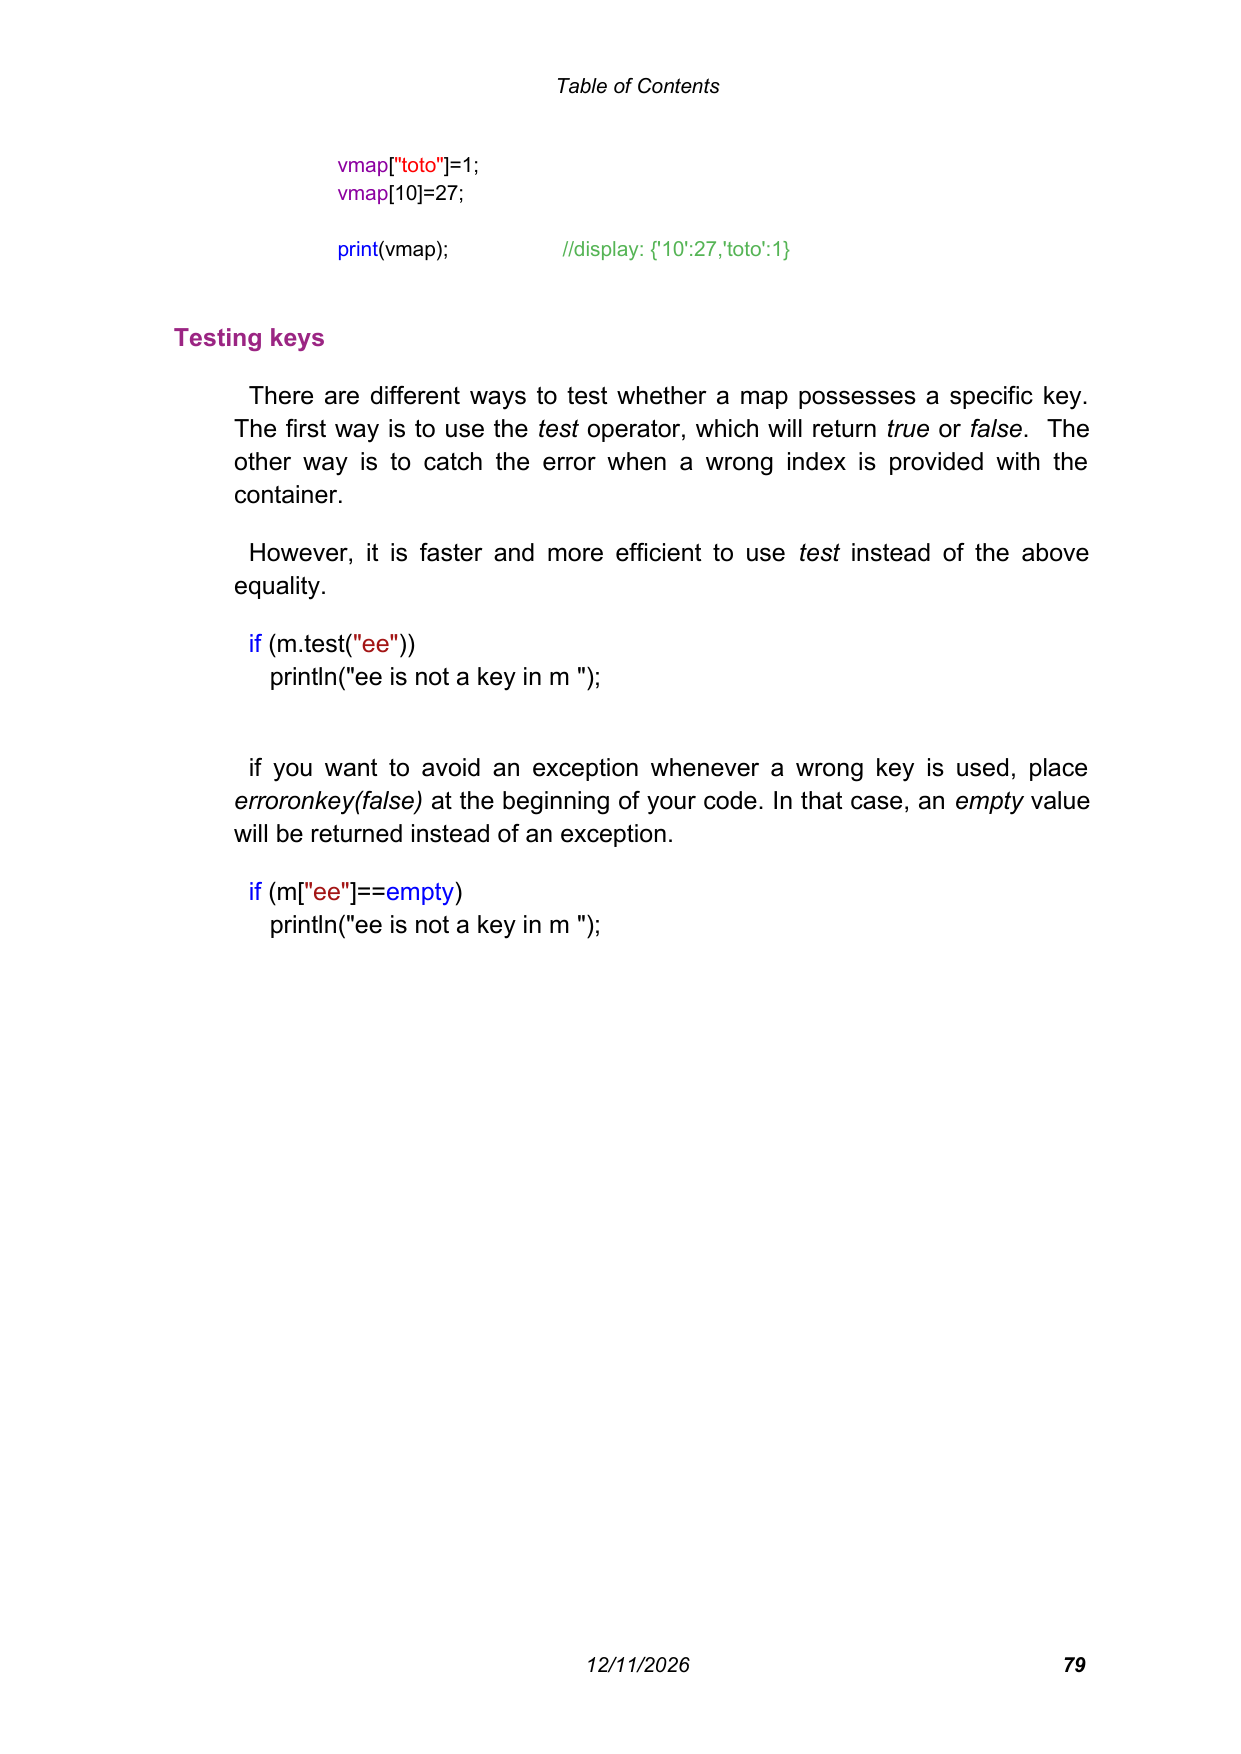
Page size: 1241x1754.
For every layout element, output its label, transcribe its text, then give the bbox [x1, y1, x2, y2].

text print(vmap); //display: {'10':27,'toto':1} [337, 234, 1090, 262]
text if (m.test("ee")) [234, 629, 1090, 657]
text vmap[10]=27; [337, 178, 1090, 206]
text if you want to avoid an exception whenever a wrong key is used, place erroronkey(false) at the beginning of your code. In that case, an empty value will be returned instead of an exception. [234, 753, 1090, 848]
text vmap["toto"]=1; [337, 150, 1090, 178]
text println("ee is not a key in m "); [234, 910, 1090, 939]
text There are different ways to test whether a map possesses a specific key. The first way is to use the test operator, which will return true or false. The other way is to catch the error when a wrong index is provided with the container. [234, 381, 1090, 508]
text println("ee is not a key in m "); [234, 662, 1090, 691]
text However, it is faster and more efficient to use test instead of the above equality. [234, 538, 1090, 599]
text if (m["ee"]==empty) [234, 877, 1090, 906]
subtitle Testing keys [174, 323, 1090, 351]
